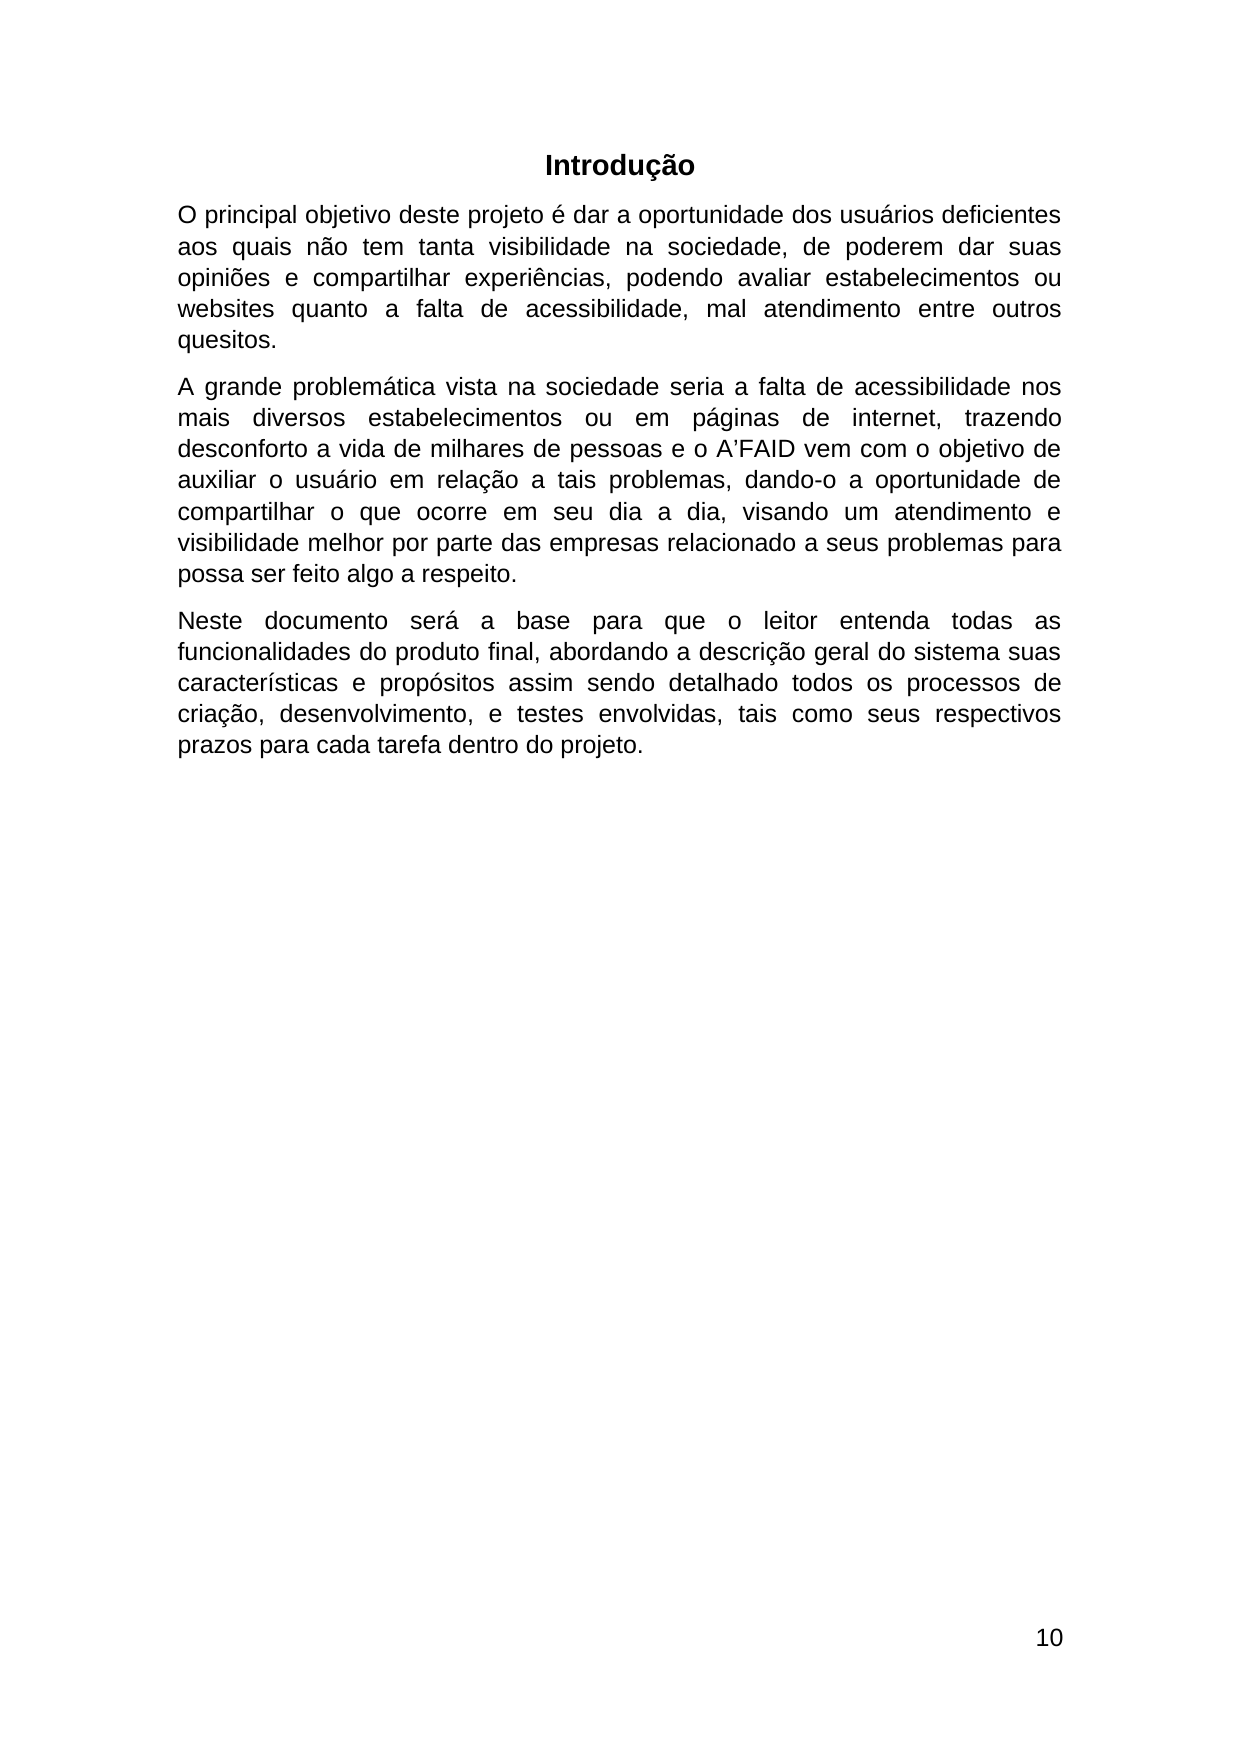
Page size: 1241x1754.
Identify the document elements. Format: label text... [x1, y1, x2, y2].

text O principal objetivo deste projeto é dar a oportunidade dos usuários deficientes aos quais não tem tanta visibilidade na sociedade, de poderem dar suas opiniões e compartilhar experiências, podendo avaliar estabelecimentos ou websites quanto a falta de acessibilidade, mal atendimento entre outros quesitos. [177, 200, 1063, 353]
text Neste documento será a base para que o leitor entenda todas as funcionalidades do produto final, abordando a descrição geral do sistema suas características e propósitos assim sendo detalhado todos os processos de criação, desenvolvimento, e testes envolvidas, tais como seus respectivos prazos para cada tarefa dentro do projeto. [177, 606, 1063, 759]
text A grande problemática vista na sociedade seria a falta de acessibilidade nos mais diversos estabelecimentos ou em páginas de internet, trazendo desconforto a vida de milhares de pessoas e o A’FAID vem com o objetivo de auxiliar o usuário em relação a tais problemas, dando-o a oportunidade de compartilhar o que ocorre em seu dia a dia, visando um atendimento e visibilidade melhor por parte das empresas relacionado a seus problemas para possa ser feito algo a respeito. [177, 372, 1063, 587]
text Introdução [177, 148, 1063, 181]
